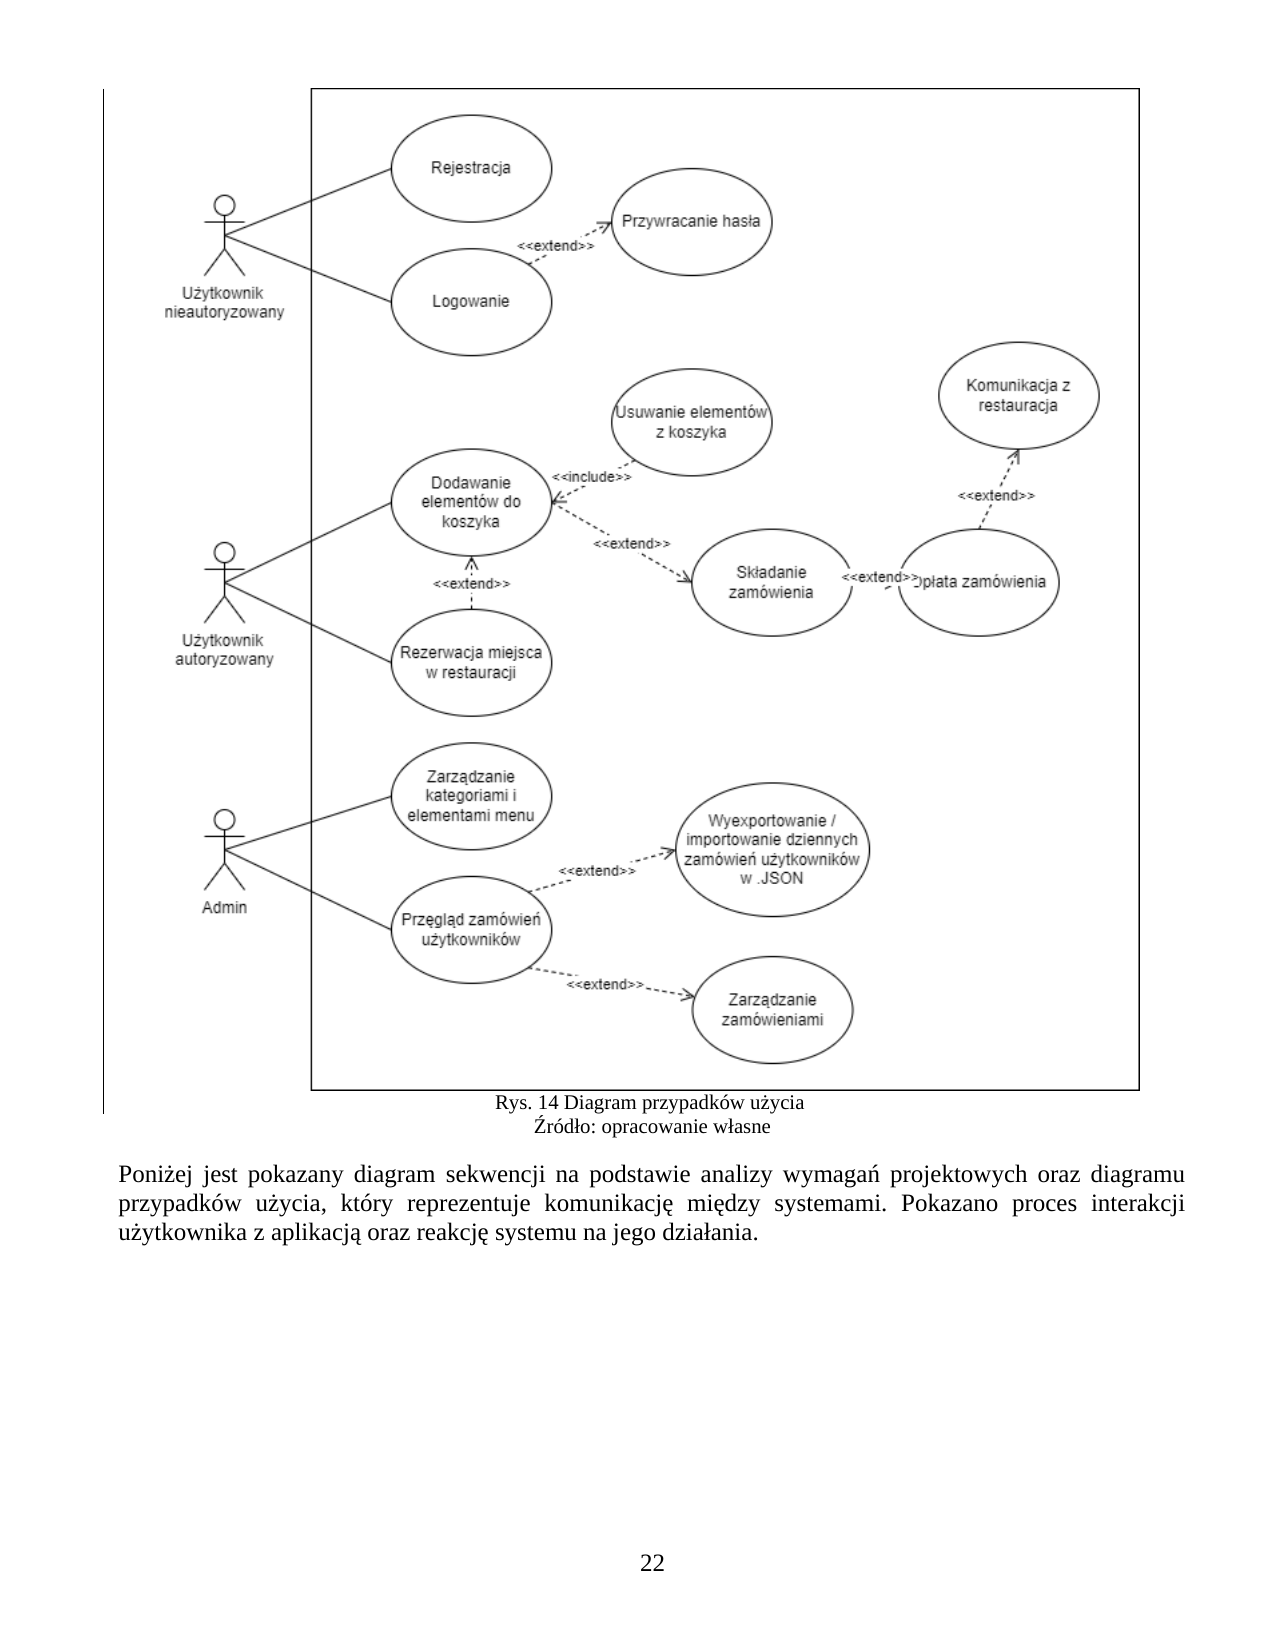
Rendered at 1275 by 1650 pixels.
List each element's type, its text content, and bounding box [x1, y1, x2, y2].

picture [164, 88, 1140, 1091]
text Poniżej jest pokazany diagram sekwencji na podstawie analizy wymagań projektowych oraz diagramu przypadków użycia, który reprezentuje komunikację między systemami. Pokazano proces interakcji użytkownika z aplikacją oraz reakcję systemu na jego działania. [118, 1159, 1186, 1246]
text Rys. 14 Diagram przypadków użycia Źródło: opracowanie własne [118, 1090, 1186, 1138]
